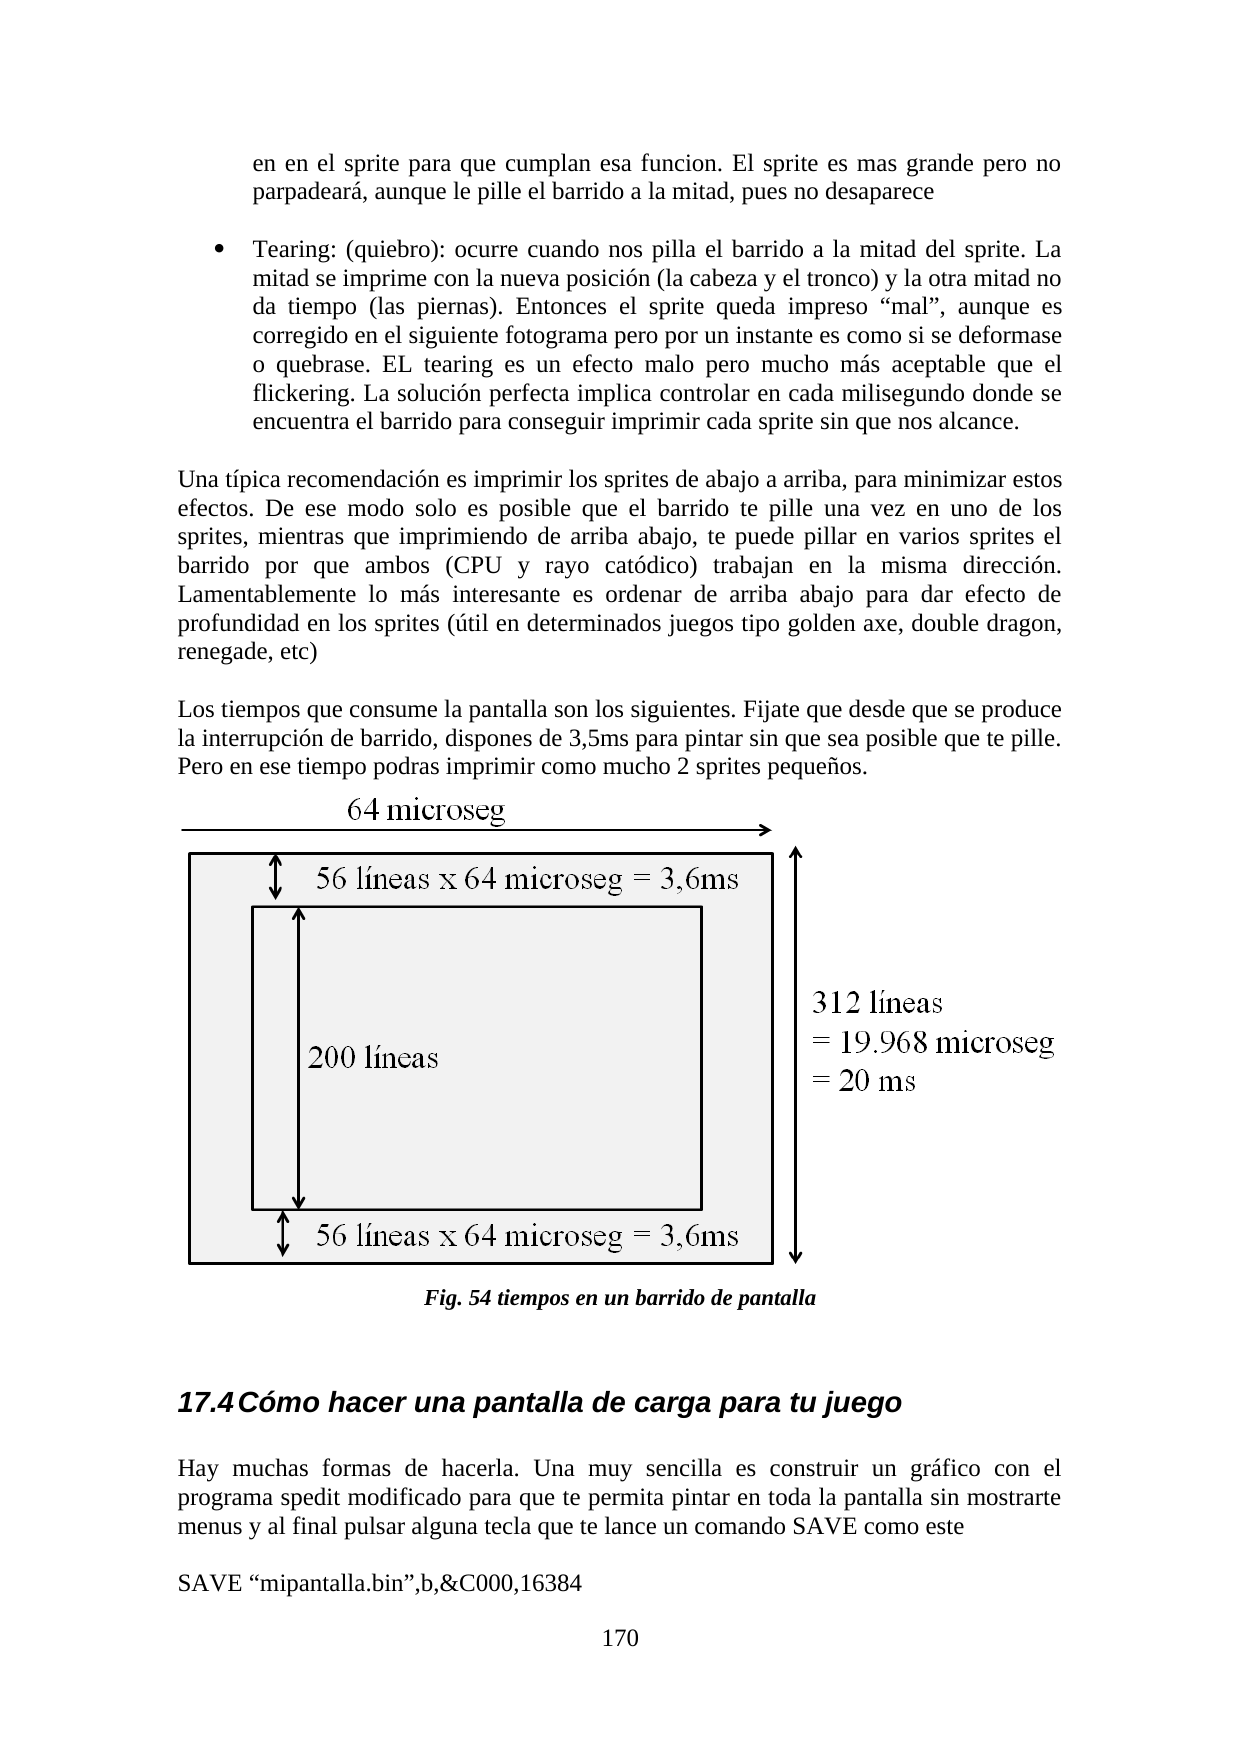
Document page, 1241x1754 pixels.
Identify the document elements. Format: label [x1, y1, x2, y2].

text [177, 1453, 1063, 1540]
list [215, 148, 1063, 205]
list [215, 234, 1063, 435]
picture [177, 780, 1063, 1284]
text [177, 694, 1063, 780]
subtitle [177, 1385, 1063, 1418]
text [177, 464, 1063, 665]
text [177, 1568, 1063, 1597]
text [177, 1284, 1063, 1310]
